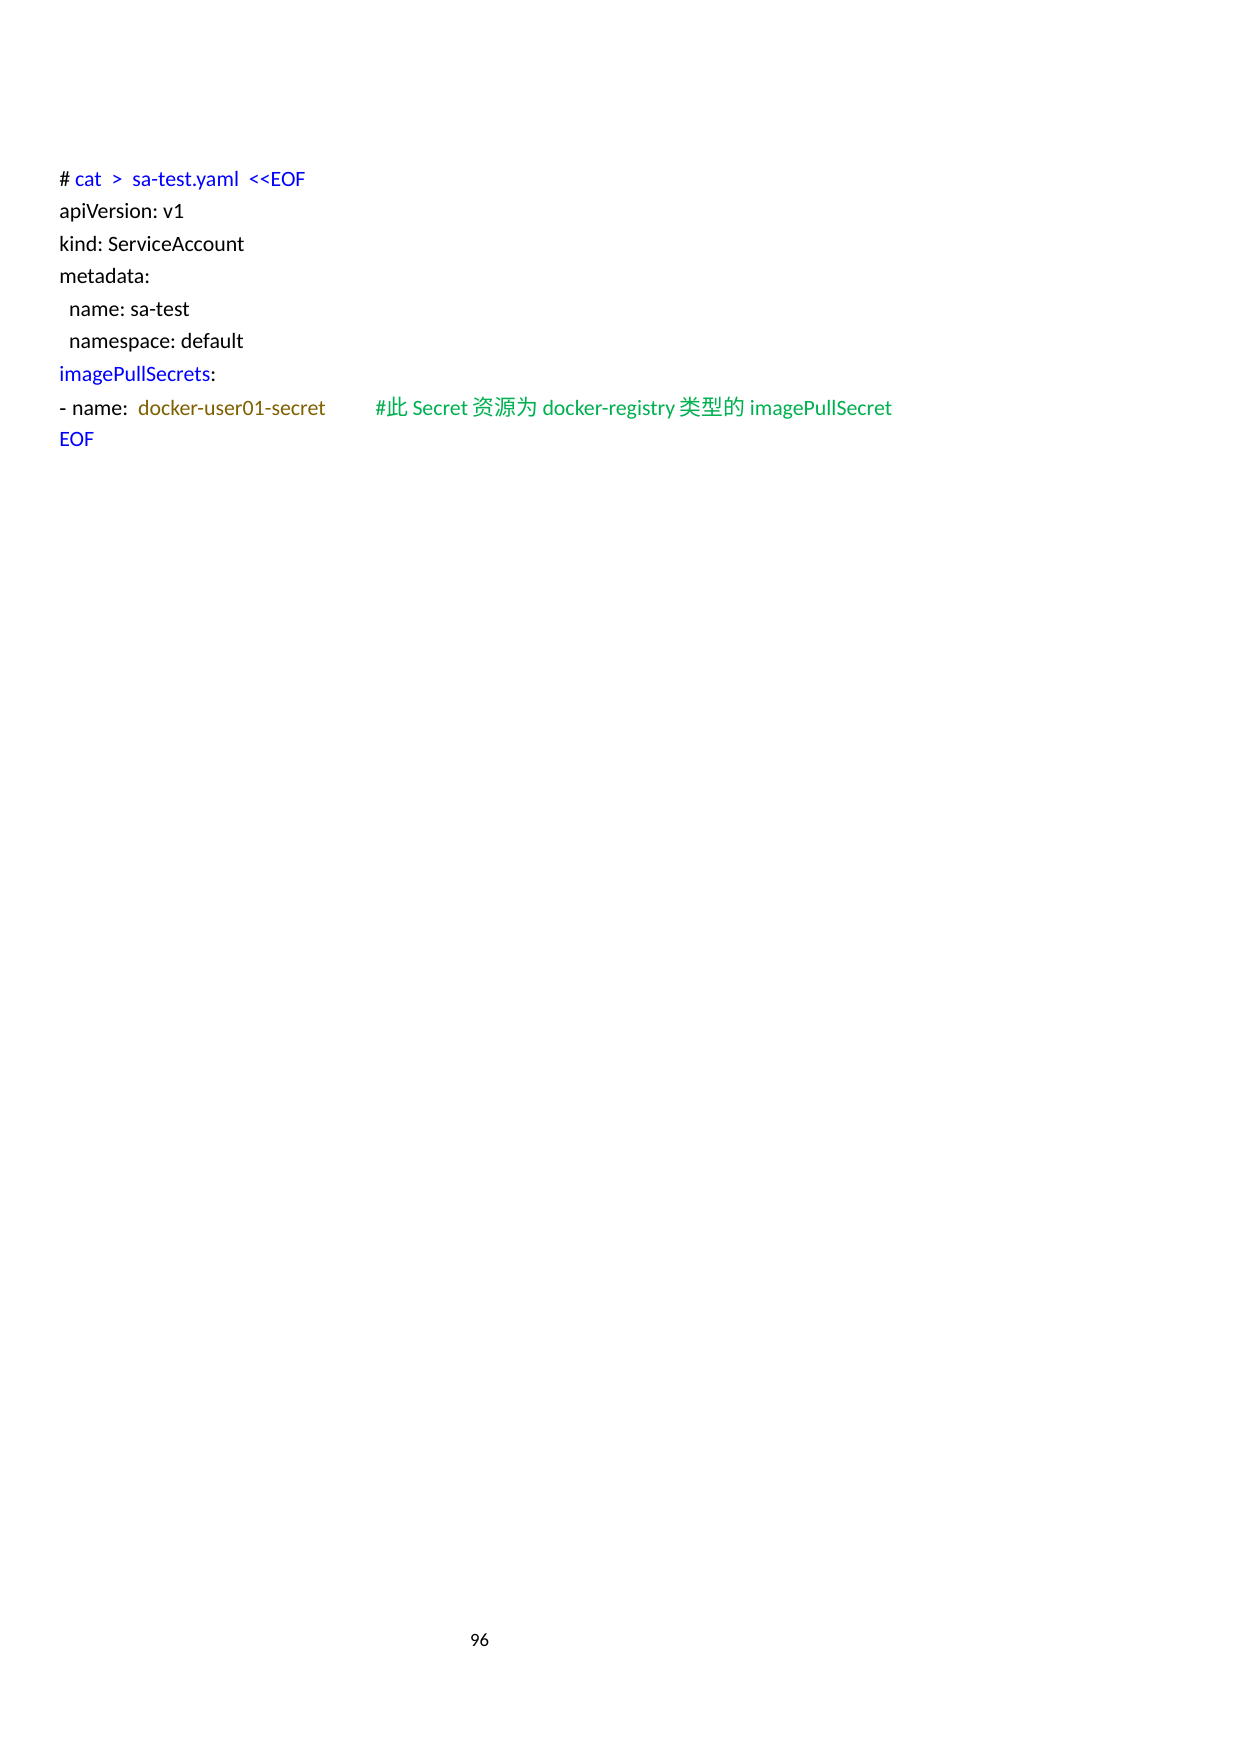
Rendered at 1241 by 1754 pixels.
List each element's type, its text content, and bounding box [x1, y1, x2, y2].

text metadata: [59, 259, 1181, 292]
text EOF [59, 422, 1181, 454]
text - name: docker-user01-secret #此Secret资源为docker-registry类型的imagePullSecret [59, 389, 1181, 422]
text namespace: default [59, 324, 1181, 357]
text apiVersion: v1 [59, 194, 1181, 227]
text kind: ServiceAccount [59, 227, 1181, 259]
text # cat > sa-test.yaml <<EOF [59, 162, 1181, 194]
text name: sa-test [59, 292, 1181, 324]
text imagePullSecrets: [59, 357, 1181, 389]
